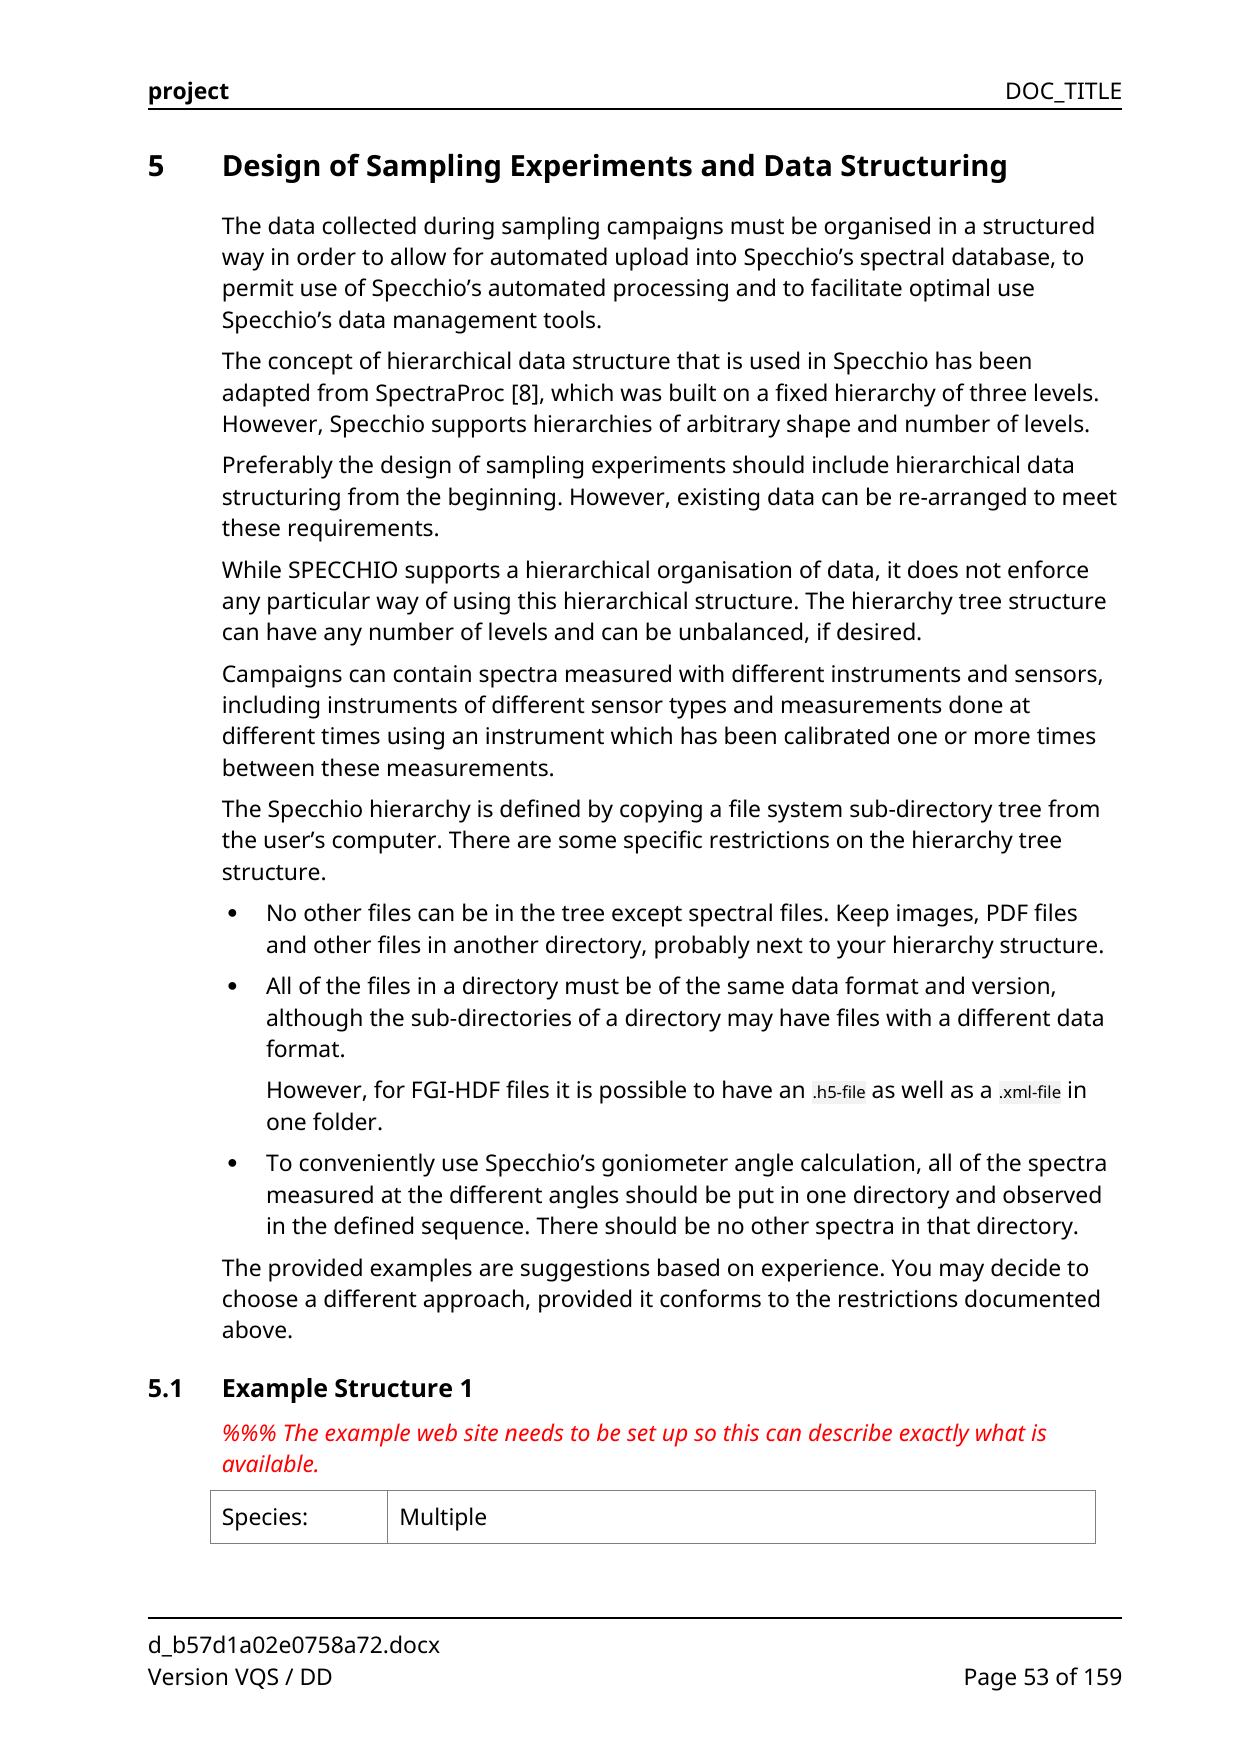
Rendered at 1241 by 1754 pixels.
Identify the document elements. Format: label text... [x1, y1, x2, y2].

text %%% The example web site needs to be set up so this can describe exactly what is available. [222, 1417, 1122, 1479]
text To conveniently use Specchio’s goniometer angle calculation, all of the spectra measured at the different angles should be put in one directory and observed in the defined sequence. There should be no other spectra in that directory. [228, 1147, 1122, 1241]
text The provided examples are suggestions based on experience. You may decide to choose a different approach, provided it conforms to the restrictions documented above. [222, 1252, 1122, 1345]
table_header Species: [211, 1491, 387, 1543]
text No other files can be in the tree except spectral files. Keep images, PDF files and other files in another directory, probably next to your hierarchy structure. [228, 897, 1122, 960]
text Campaigns can contain spectra measured with different instruments and sensors, including instruments of different sensor types and measurements done at different times using an instrument which has been calibrated one or more times between these measurements. [222, 658, 1122, 783]
table_header Multiple [388, 1491, 1095, 1543]
subtitle Design of Sampling Experiments and Data Structuring [148, 145, 1122, 185]
subtitle Example Structure 1 [148, 1370, 1122, 1404]
text However, for FGI-HDF files it is possible to have an .h5-file as well as a .xml-file in one folder. [266, 1074, 1122, 1137]
text The concept of hierarchical data structure that is used in Specchio has been adapted from SpectraProc , which was built on a fixed hierarchy of three levels. However, Specchio supports hierarchies of arbitrary shape and number of levels. [222, 345, 1122, 439]
text While SPECCHIO supports a hierarchical organisation of data, it does not enforce any particular way of using this hierarchical structure. The hierarchy tree structure can have any number of levels and can be unbalanced, if desired. [222, 554, 1122, 647]
text The Specchio hierarchy is defined by copying a file system sub-directory tree from the user’s computer. There are some specific restrictions on the hierarchy tree structure. [222, 793, 1122, 887]
text The data collected during sampling campaigns must be organised in a structured way in order to allow for automated upload into Specchio’s spectral database, to permit use of Specchio’s automated processing and to facilitate optimal use Specchio’s data management tools. [222, 210, 1122, 335]
text All of the files in a directory must be of the same data format and version, although the sub-directories of a directory may have files with a different data format. [228, 970, 1122, 1064]
text Preferably the design of sampling experiments should include hierarchical data structuring from the beginning. However, existing data can be re-arranged to meet these requirements. [222, 449, 1122, 543]
